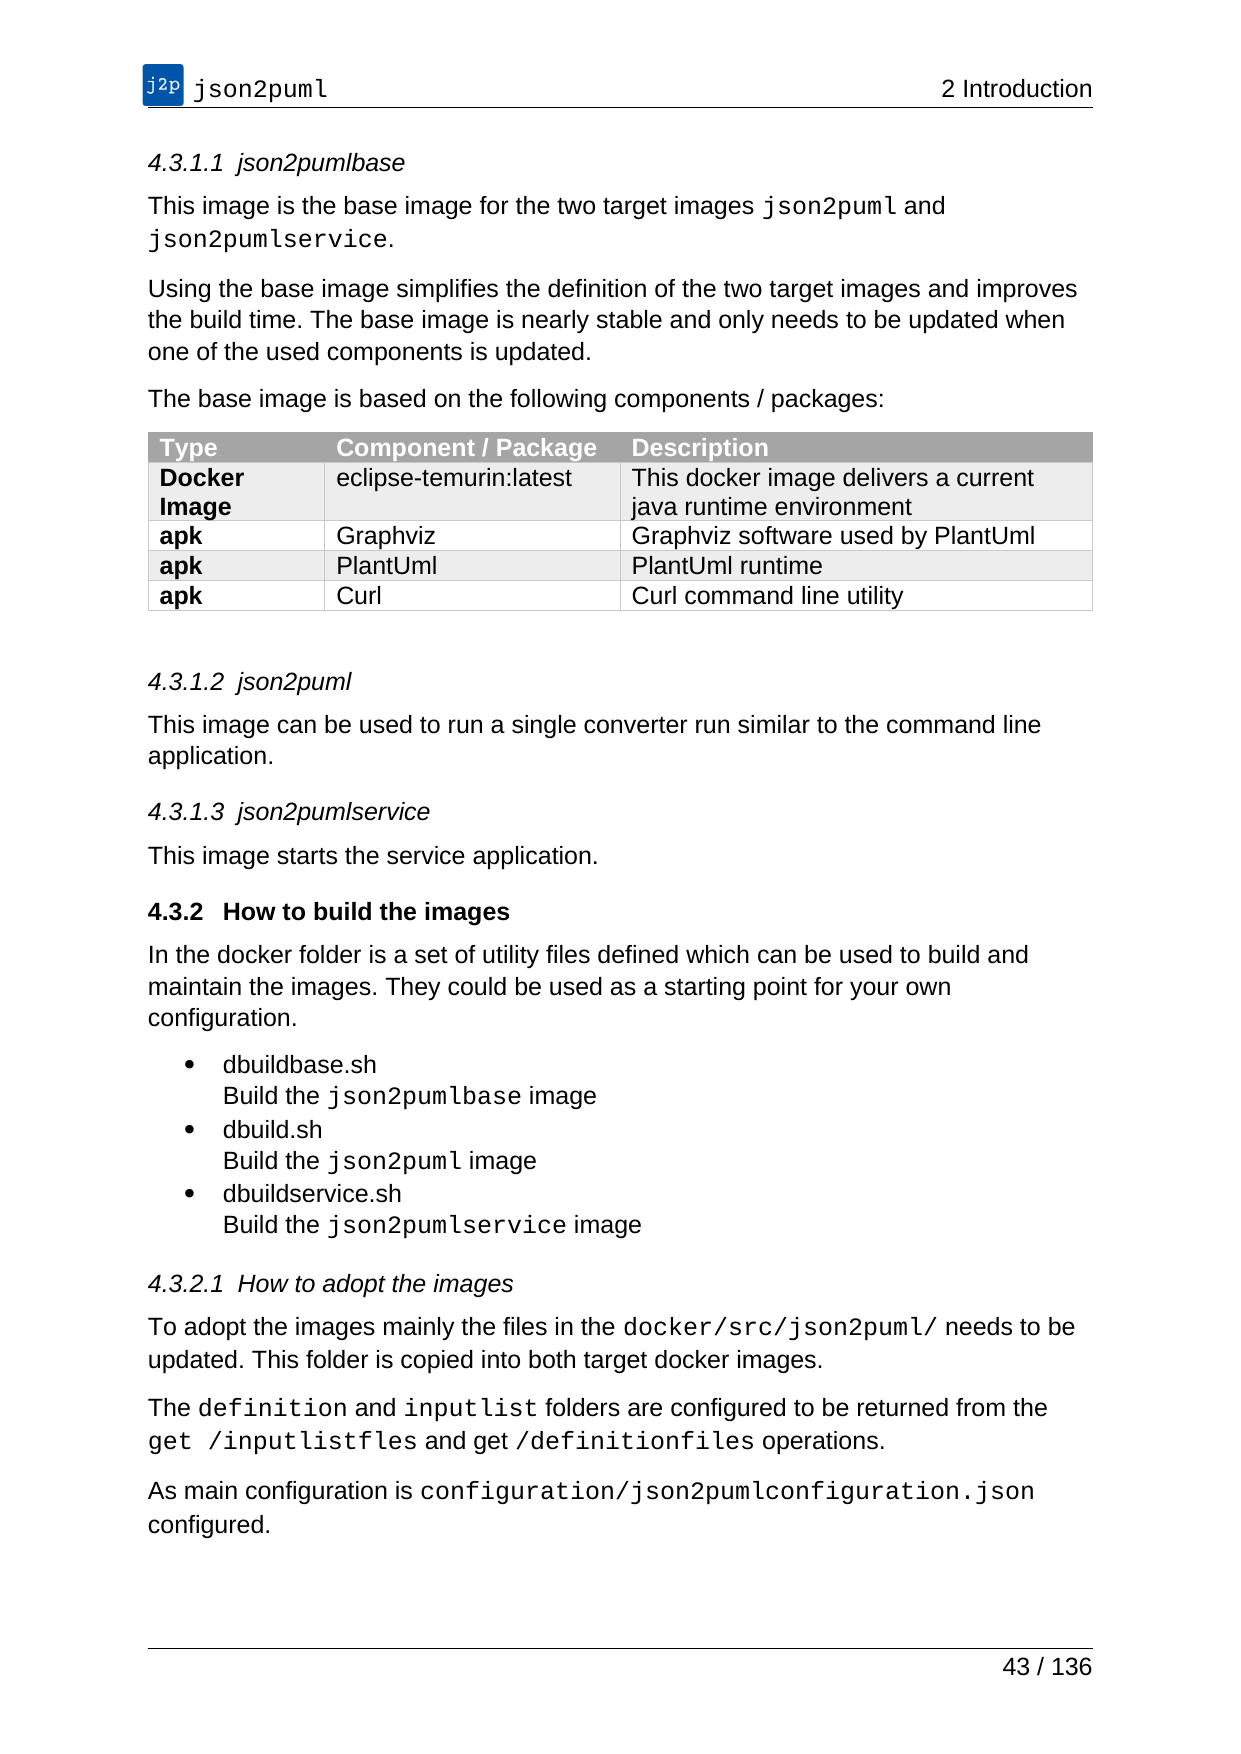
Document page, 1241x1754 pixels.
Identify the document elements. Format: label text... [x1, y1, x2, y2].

table_cell Graphviz software used by PlantUml [621, 521, 1092, 550]
table_cell apk [149, 581, 324, 609]
text The definition and inputlist folders are configured to be returned from the get /inputlistfles and get /definitionfiles operations. [148, 1393, 1093, 1457]
table_header Description [621, 433, 1092, 462]
list dbuildservice.sh Build the json2pumlservice image [185, 1179, 1093, 1241]
table_cell This docker image delivers a current java runtime environment [621, 463, 1092, 520]
list dbuild.sh Build the json2puml image [185, 1115, 1093, 1177]
text This image can be used to run a single converter run similar to the command line application. [148, 710, 1093, 770]
table_cell Curl [325, 581, 620, 609]
text This image is the base image for the two target images json2puml and json2pumlservice. [148, 191, 1093, 255]
subtitle How to build the images [148, 897, 1093, 926]
table_cell PlantUml [325, 551, 620, 580]
table_header Component / Package [325, 433, 620, 462]
table_cell apk [149, 521, 324, 550]
table_cell Curl command line utility [621, 581, 1092, 609]
subtitle json2pumlbase [148, 148, 1093, 176]
table_cell Graphviz [325, 521, 620, 550]
text Using the base image simplifies the definition of the two target images and improves the build time. The base image is nearly stable and only needs to be updated when one of the used components is updated. [148, 274, 1093, 365]
subtitle How to adopt the images [148, 1269, 1093, 1297]
subtitle json2puml [148, 667, 1093, 695]
table_cell apk [149, 551, 324, 580]
table_cell Docker Image [149, 463, 324, 520]
table_cell eclipse-temurin:latest [325, 463, 620, 520]
text The base image is based on the following components / packages: [148, 384, 1093, 413]
text In the docker folder is a set of utility files defined which can be used to build and maintain the images. They could be used as a starting point for your own configuration. [148, 940, 1093, 1031]
text This image starts the service application. [148, 841, 1093, 869]
subtitle json2pumlservice [148, 797, 1093, 826]
table_header Type [149, 433, 324, 462]
text As main configuration is configuration/json2pumlconfiguration.json configured. [148, 1476, 1093, 1538]
list dbuildbase.sh Build the json2pumlbase image [185, 1050, 1093, 1112]
picture [142, 64, 184, 106]
table_cell PlantUml runtime [621, 551, 1092, 580]
text To adopt the images mainly the files in the docker/src/json2puml/ needs to be updated. This folder is copied into both target docker images. [148, 1312, 1093, 1374]
